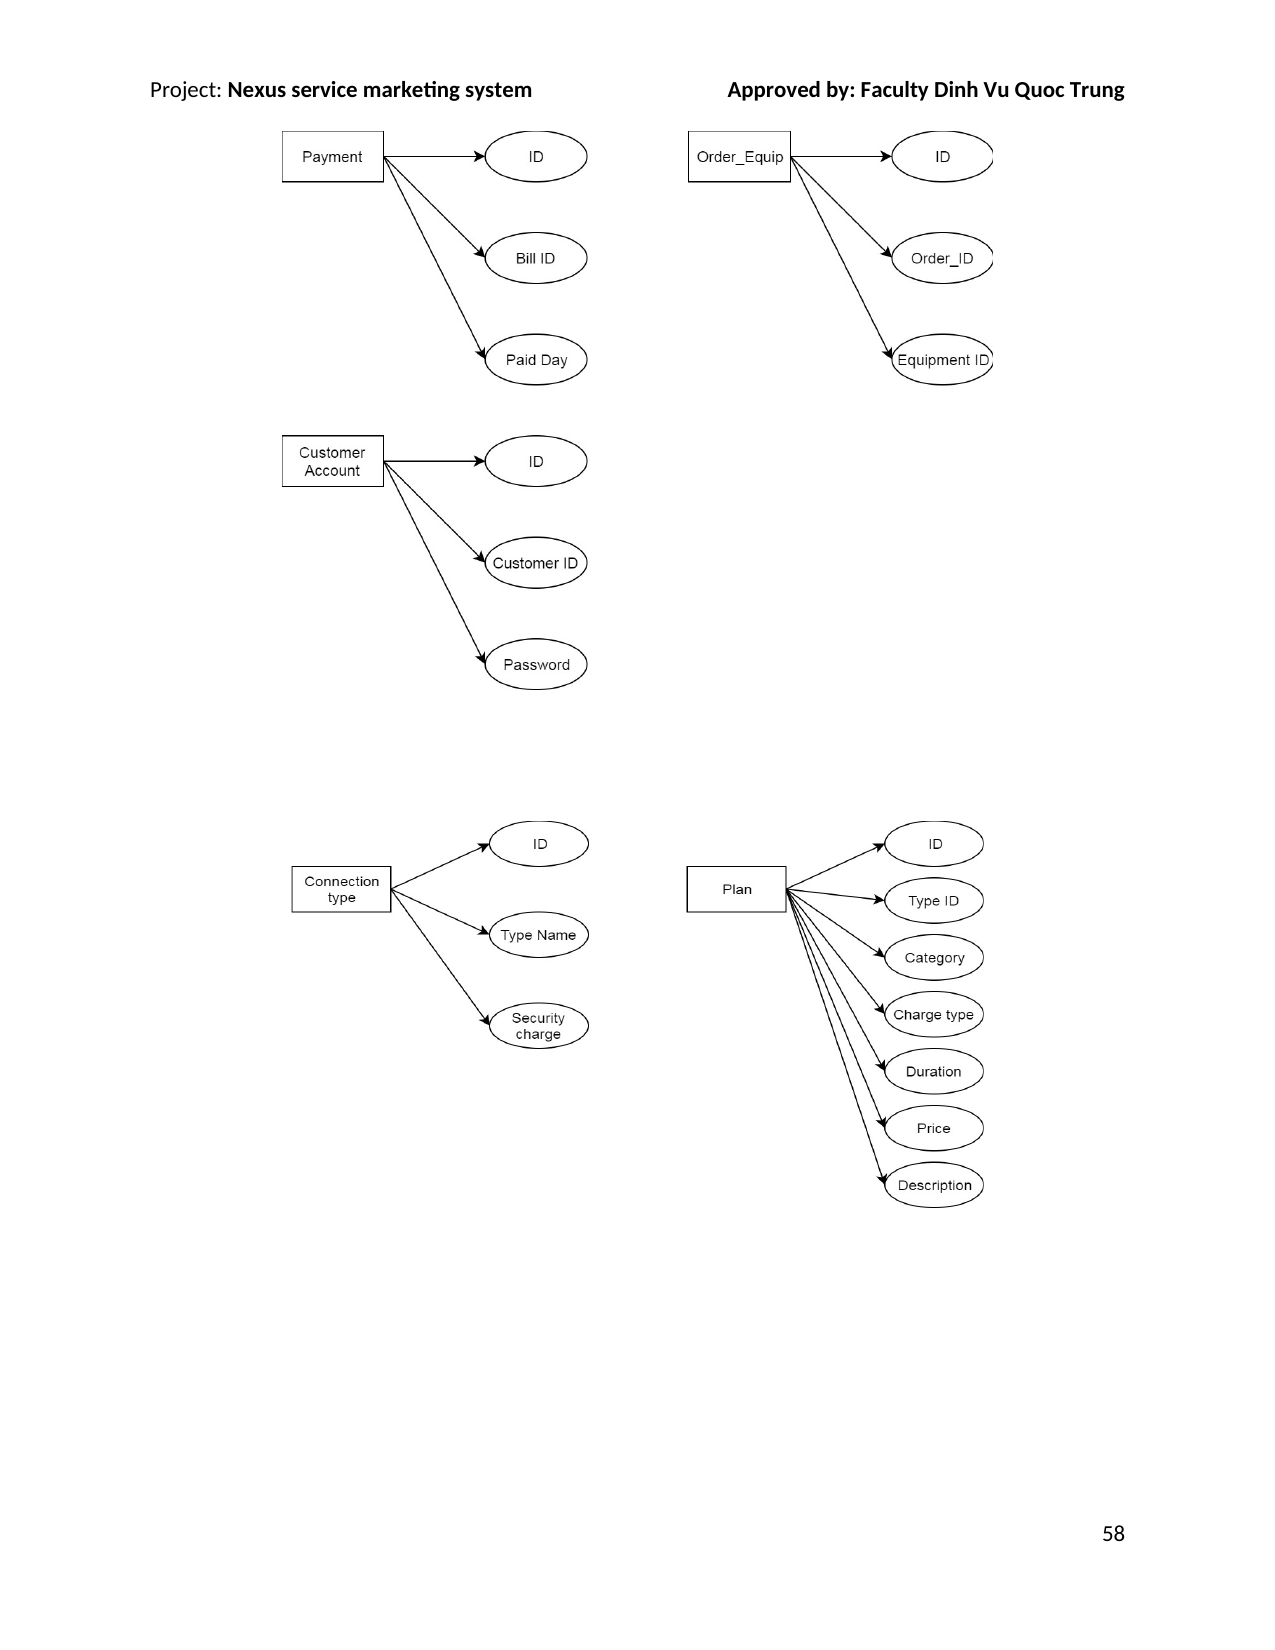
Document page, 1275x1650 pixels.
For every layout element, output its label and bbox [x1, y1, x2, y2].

picture [291, 821, 984, 1208]
picture [282, 131, 993, 690]
